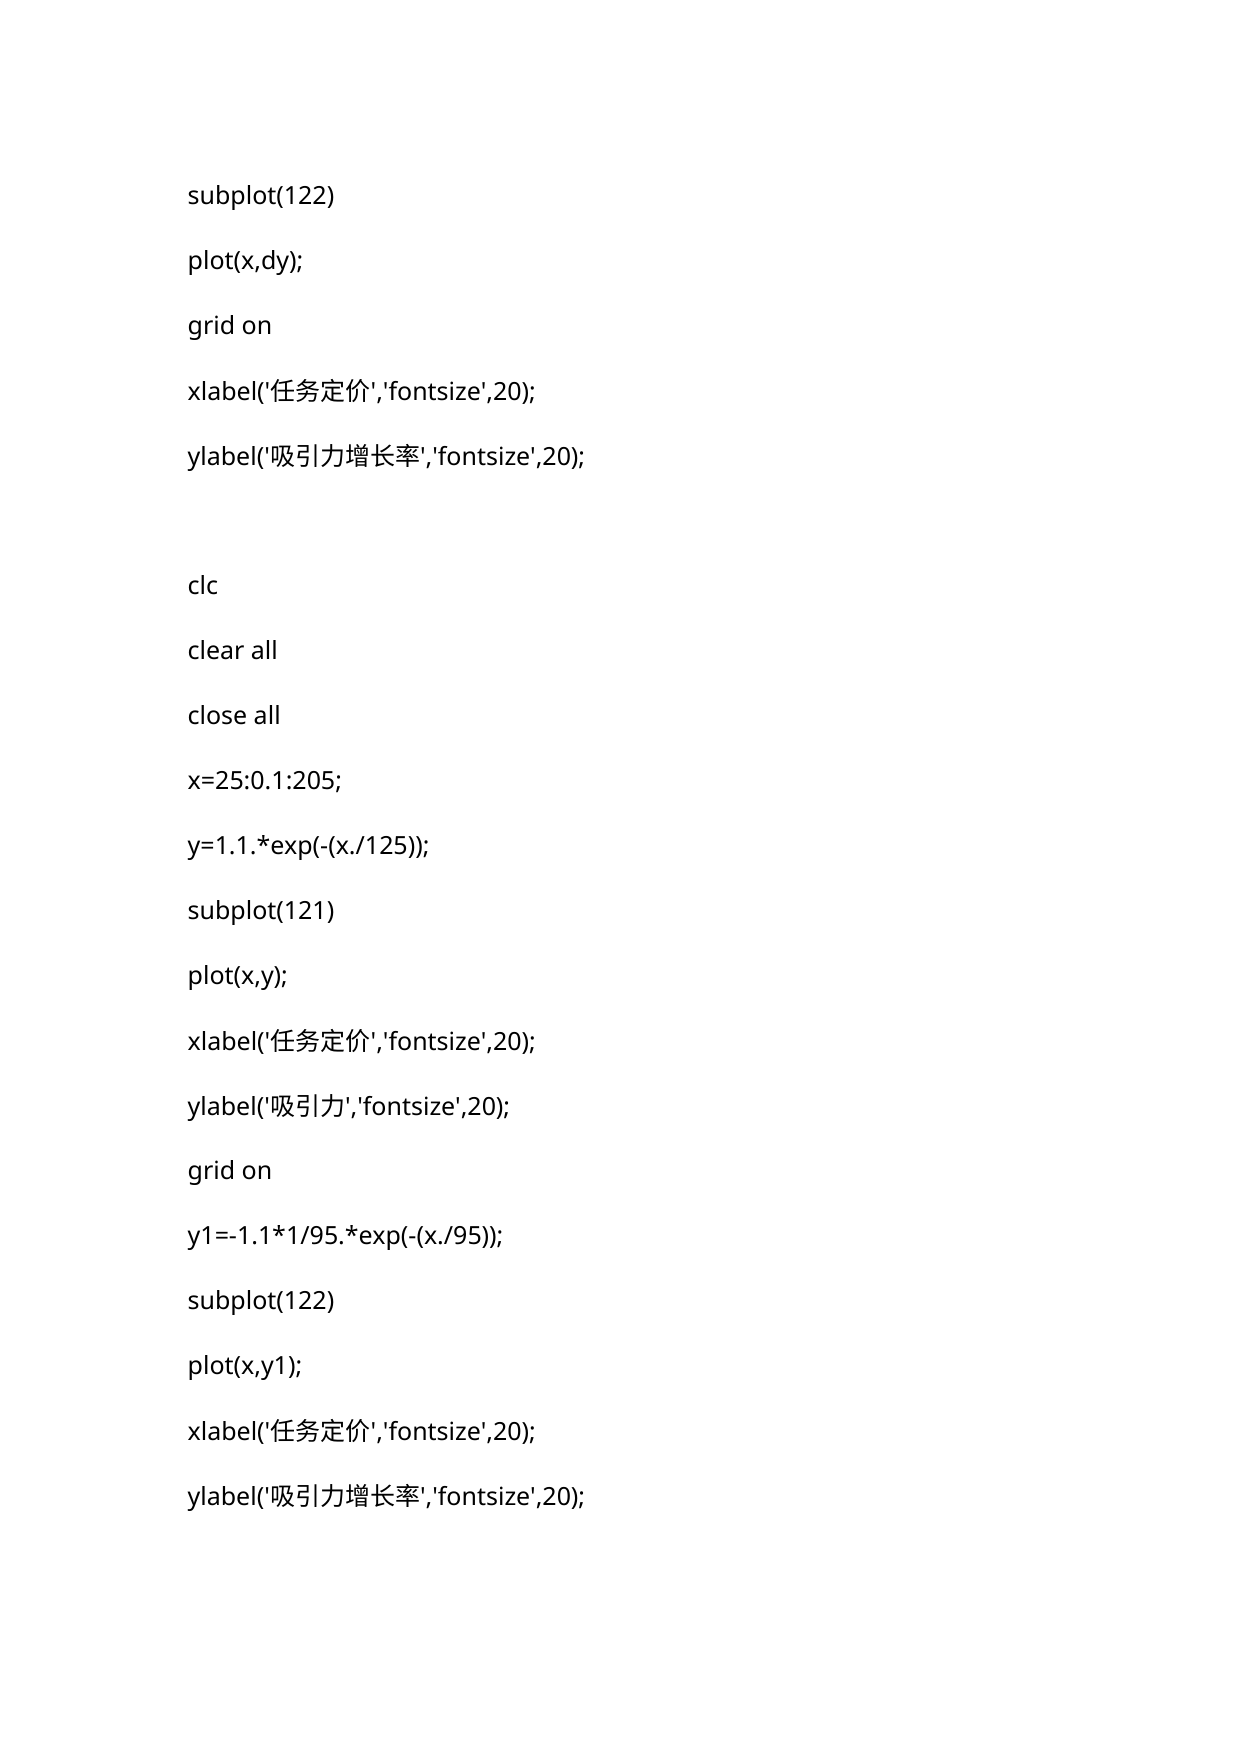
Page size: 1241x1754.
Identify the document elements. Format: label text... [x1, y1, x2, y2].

text subplot(122) [187, 1267, 1053, 1332]
text subplot(121) [187, 877, 1053, 942]
text x=25:0.1:205; [187, 747, 1053, 812]
text ylabel('吸引力','fontsize',20); [187, 1072, 1053, 1137]
text xlabel('任务定价','fontsize',20); [187, 1007, 1053, 1072]
text y1=-1.1*1/95.*exp(-(x./95)); [187, 1202, 1053, 1267]
text plot(x,y1); [187, 1332, 1053, 1397]
text ylabel('吸引力增长率','fontsize',20); [187, 422, 1053, 487]
text close all [187, 682, 1053, 747]
text xlabel('任务定价','fontsize',20); [187, 357, 1053, 422]
text y=1.1.*exp(-(x./125)); [187, 812, 1053, 877]
text plot(x,dy); [187, 227, 1053, 292]
text ylabel('吸引力增长率','fontsize',20); [187, 1462, 1053, 1527]
text clc [187, 552, 1053, 617]
text subplot(122) [187, 162, 1053, 227]
text clear all [187, 617, 1053, 682]
text grid on [187, 292, 1053, 357]
text grid on [187, 1137, 1053, 1202]
text plot(x,y); [187, 942, 1053, 1007]
text xlabel('任务定价','fontsize',20); [187, 1397, 1053, 1462]
